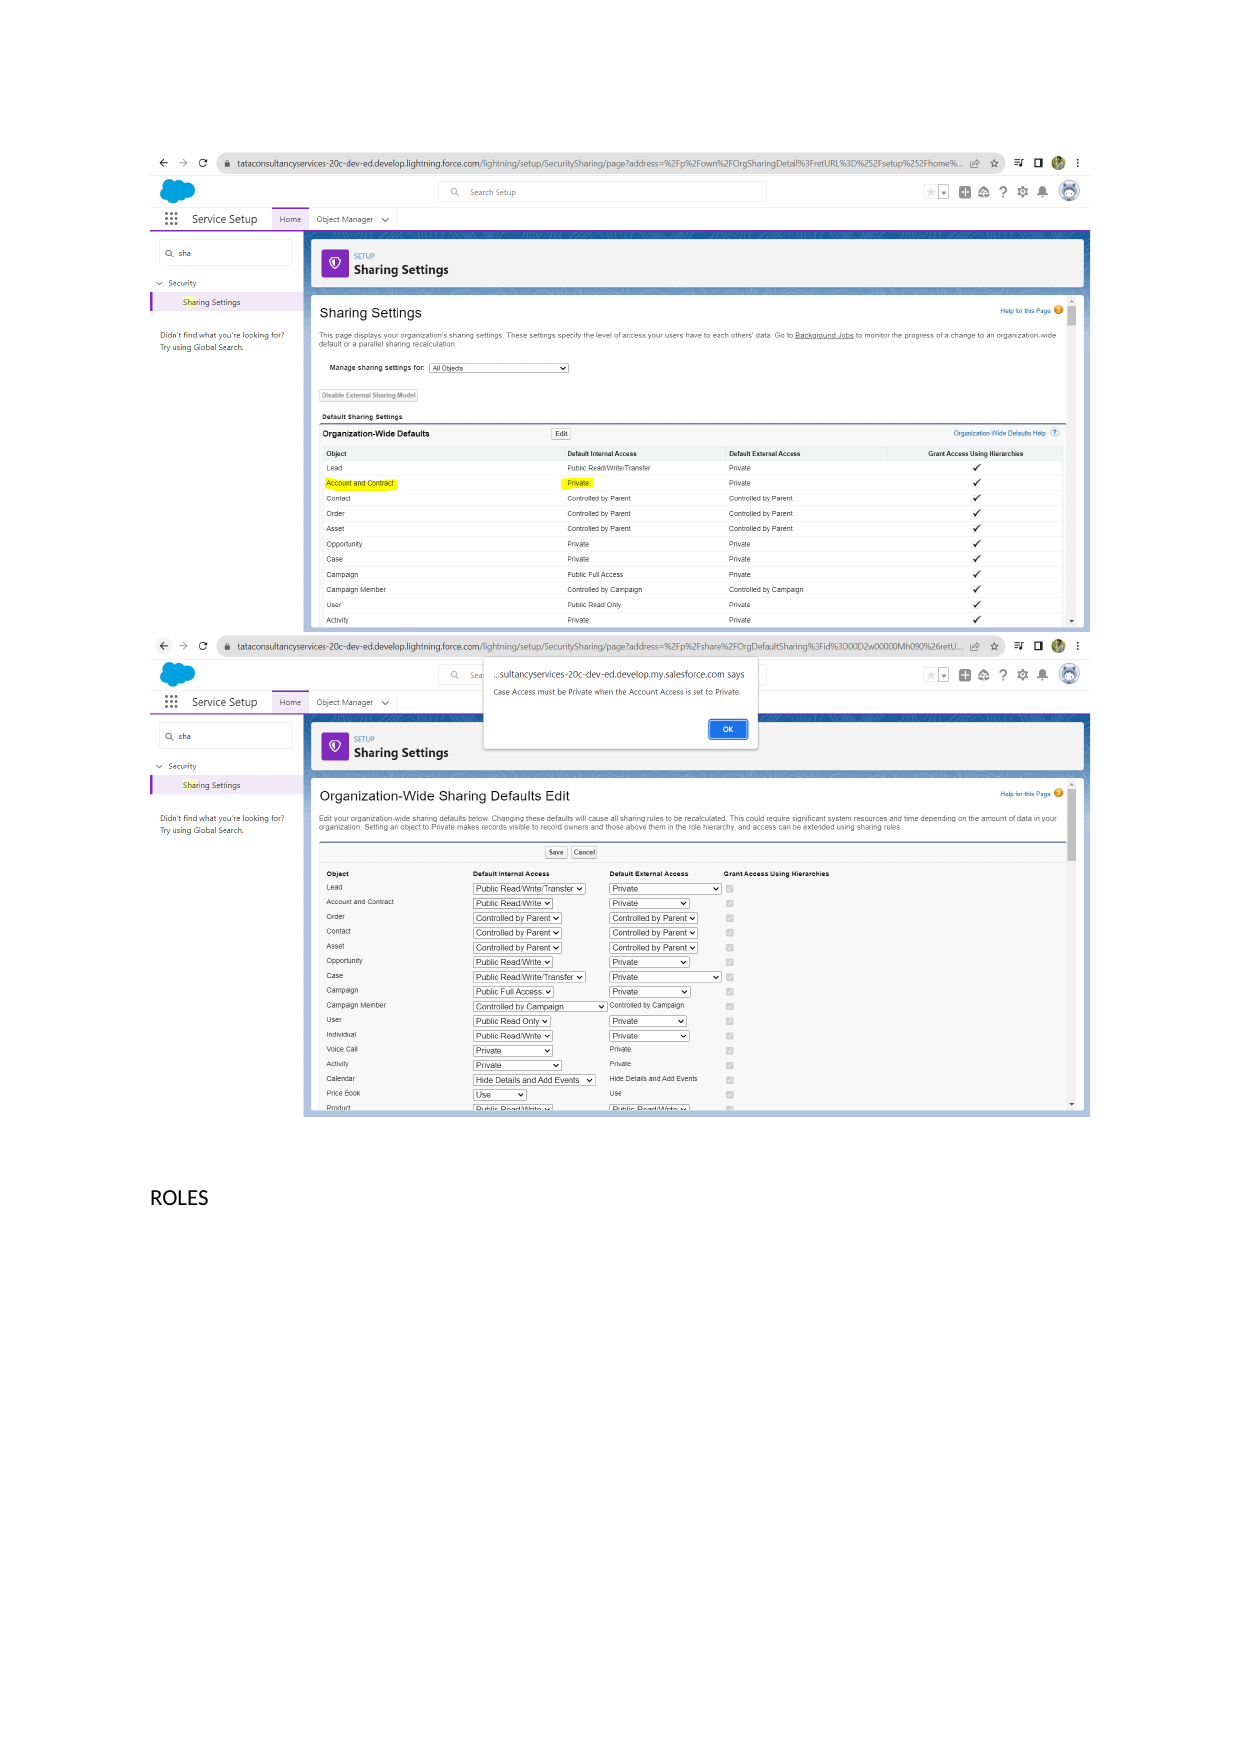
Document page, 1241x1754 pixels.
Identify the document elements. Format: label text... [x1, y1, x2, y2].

picture [150, 634, 1091, 1117]
picture [150, 150, 1091, 632]
text ROLES [150, 1183, 1090, 1211]
